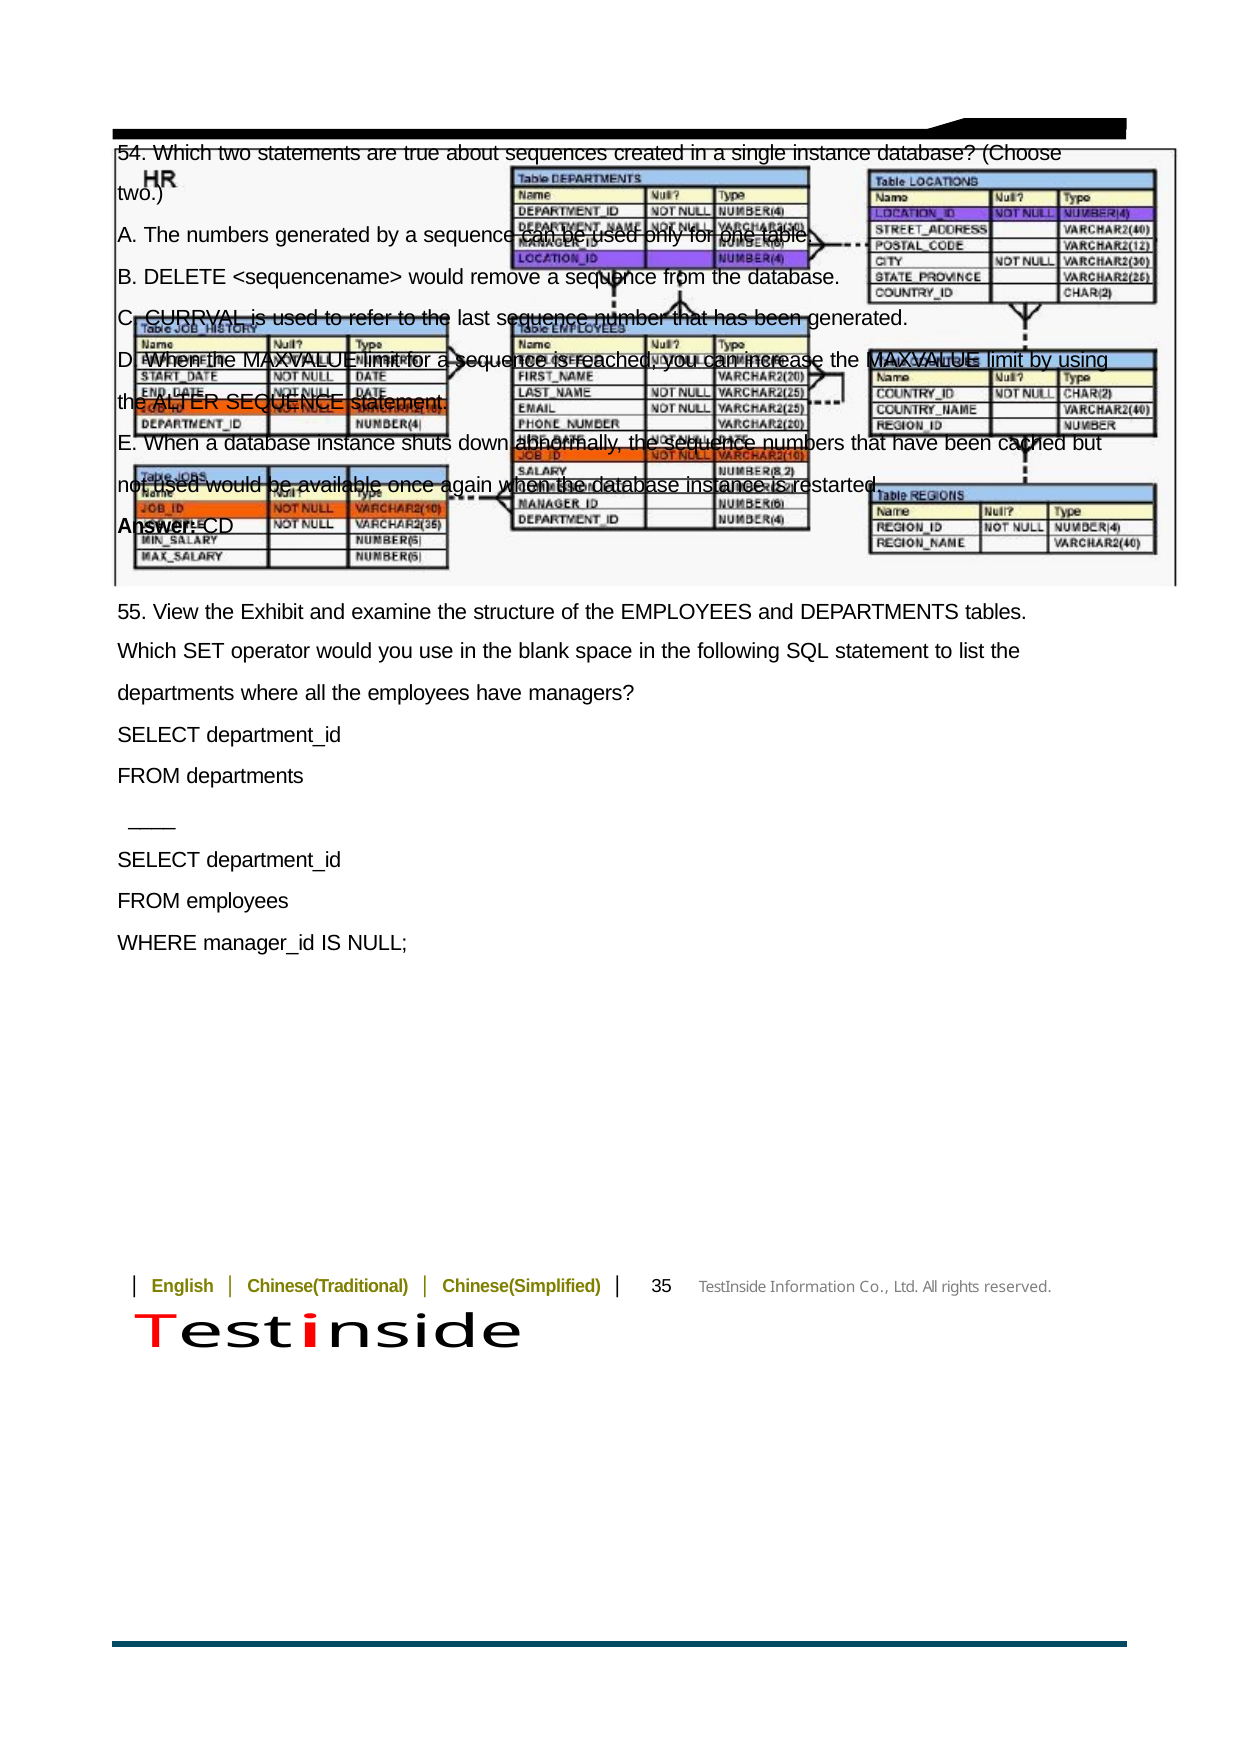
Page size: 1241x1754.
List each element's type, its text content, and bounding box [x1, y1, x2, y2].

text the ALTER SEQUENCE statement. [117, 376, 1172, 417]
text B. DELETE <sequencename> would remove a sequence from the database. [117, 251, 1172, 292]
text 55. View the Exhibit and examine the structure of the EMPLOYEES and DEPARTMENTS tables. [117, 592, 1172, 626]
text two.) [117, 168, 1172, 209]
text Which SET operator would you use in the blank space in the following SQL statement to list the [117, 626, 1172, 667]
text Test inside [134, 1314, 1172, 1356]
text C. CURRVAL is used to refer to the last sequence number that has been generated. [117, 292, 1172, 334]
text WHERE manager_id IS NULL; [117, 917, 1172, 958]
text SELECT department_id [117, 834, 1172, 876]
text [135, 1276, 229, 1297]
text A. The numbers generated by a sequence can be used only for one table. [117, 209, 1172, 251]
text D. When the MAXVALUE limit for a sequence is reached, you can increase the MAXVALUE limit by using [117, 334, 1172, 376]
text 54. Which two statements are true about sequences created in a single instance database? (Choose [117, 134, 1172, 168]
text SELECT department_id [117, 709, 1172, 751]
text FROM departments [117, 751, 1172, 792]
text not used would be available once again when the database instance is restarted. [117, 459, 1172, 501]
text ____ [117, 792, 1172, 834]
text | English | Chinese(Traditional) | Chinese(Simplified) | ­ 35 ­ TestInside Information Co., Ltd. All rights reserved. [618, 1276, 1172, 1297]
text E. When a database instance shuts down abnormally, the sequence numbers that have been cached but [117, 417, 1172, 459]
text departments where all the employees have managers? [117, 667, 1172, 709]
text FROM employees [117, 876, 1172, 917]
picture [110, 147, 1178, 588]
text Answer: CD [117, 501, 1172, 542]
